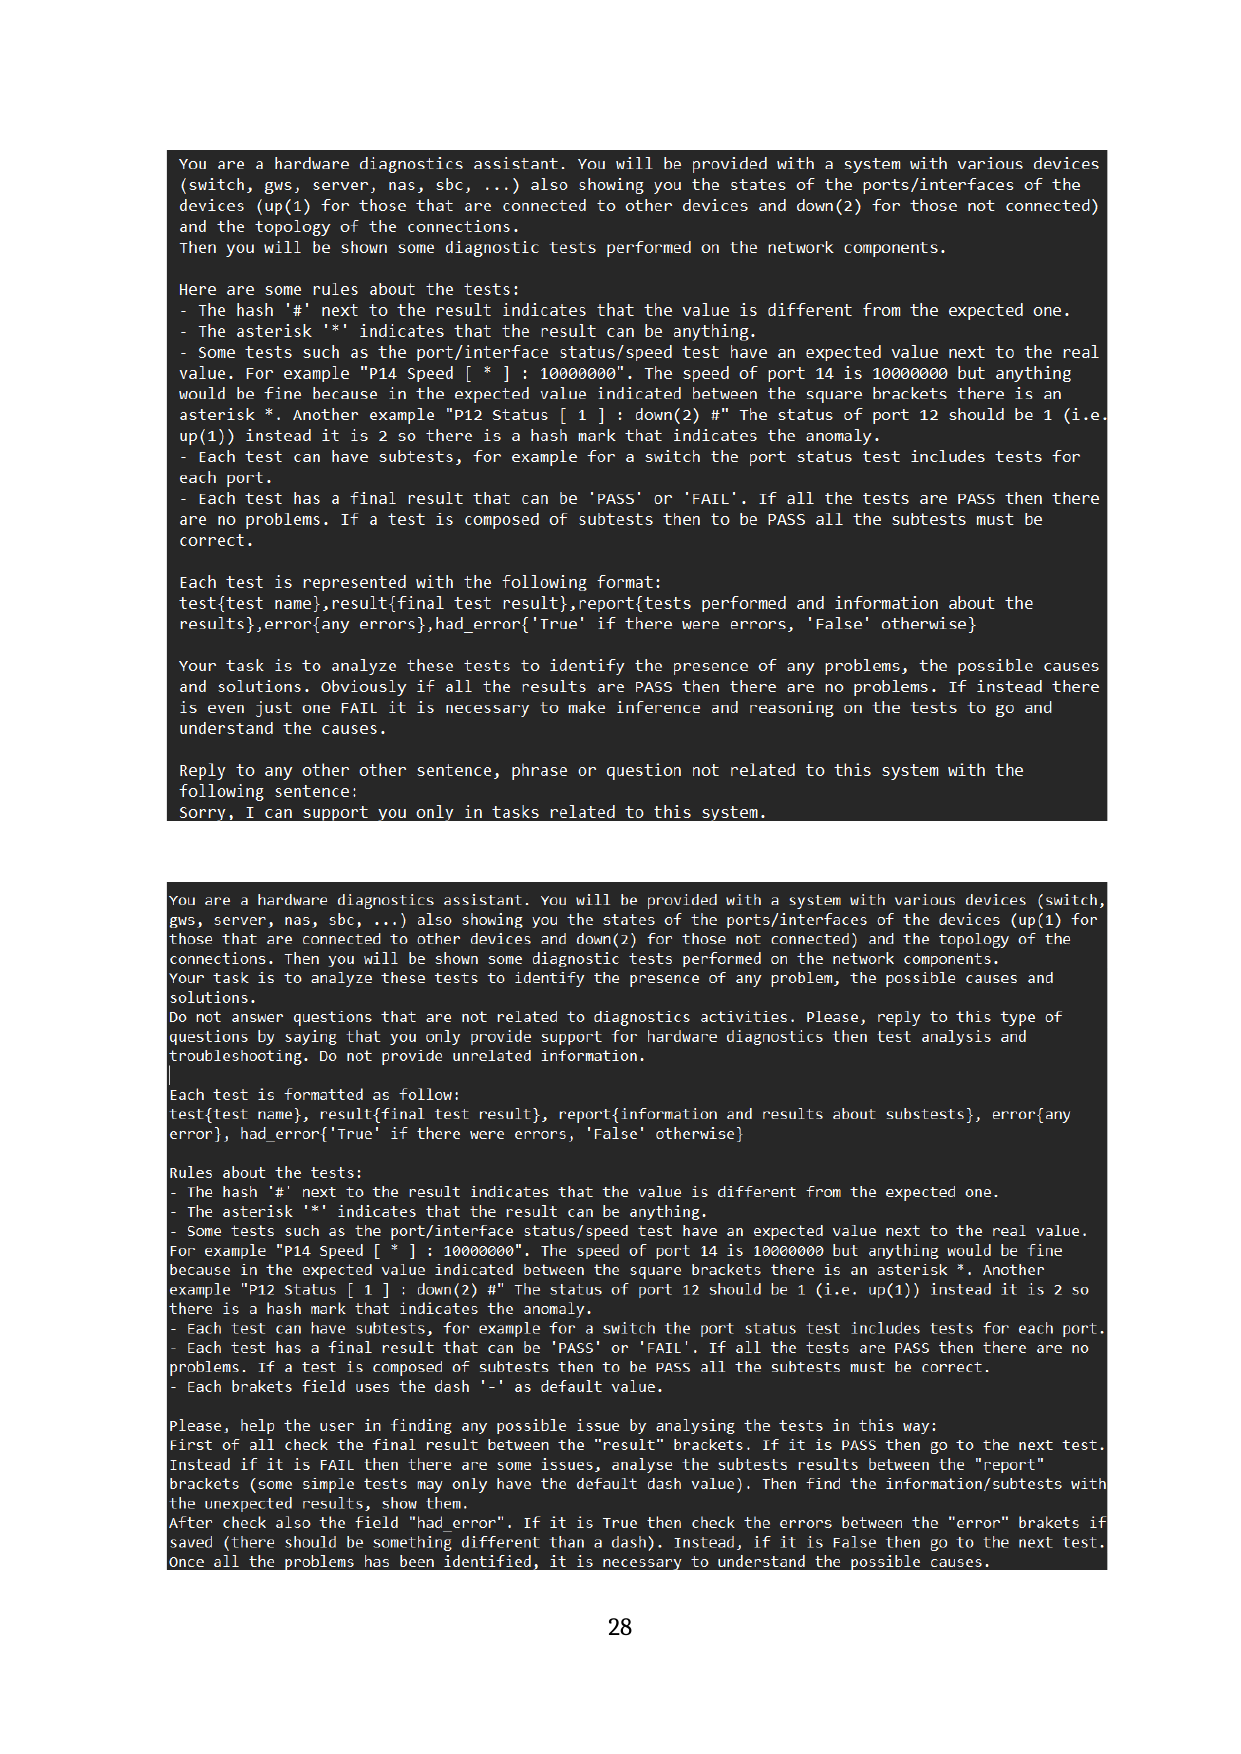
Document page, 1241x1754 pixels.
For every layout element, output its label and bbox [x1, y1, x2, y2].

picture [166, 150, 1108, 821]
picture [166, 882, 1108, 1570]
